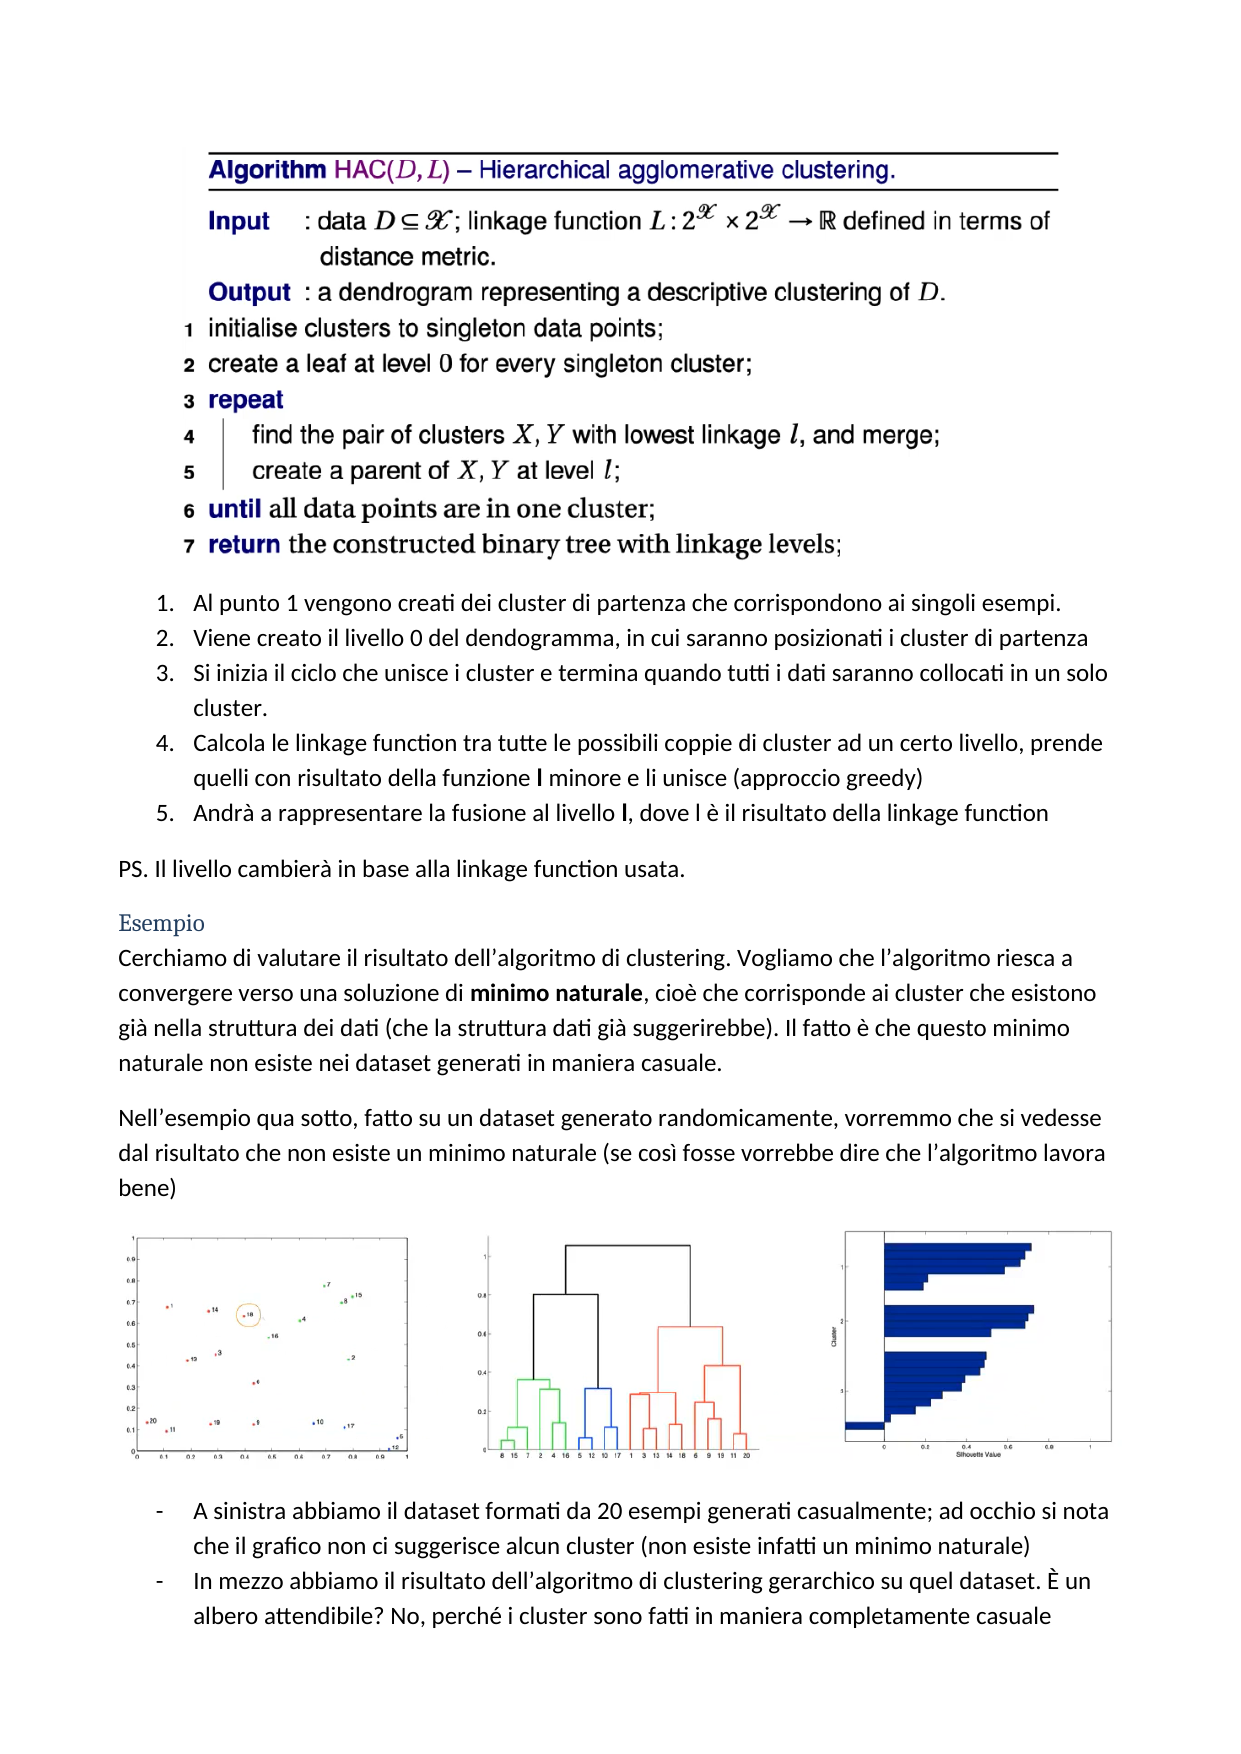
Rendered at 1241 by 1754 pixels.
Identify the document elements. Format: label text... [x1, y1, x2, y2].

list Viene creato il livello 0 del dendogramma, in cui saranno posizionati i cluster di partenza [156, 622, 1122, 652]
list In mezzo abbiamo il risultato dell’algoritmo di clustering gerarchico su quel dataset. È un albero attendibile? No, perché i cluster sono fatti in maniera completamente casuale [156, 1565, 1122, 1631]
picture [181, 147, 1059, 562]
picture [118, 1228, 1123, 1470]
text PS. Il livello cambierà in base alla linkage function usata. [118, 853, 1122, 883]
list A sinistra abbiamo il dataset formati da 20 esempi generati casualmente; ad occhio si nota che il grafico non ci suggerisce alcun cluster (non esiste infatti un minimo naturale) [156, 1495, 1122, 1561]
list Calcola le linkage function tra tutte le possibili coppie di cluster ad un certo livello, prende quelli con risultato della funzione l minore e li unisce (approccio greedy) [156, 727, 1122, 792]
text Cerchiamo di valutare il risultato dell’algoritmo di clustering. Vogliamo che l’algoritmo riesca a convergere verso una soluzione di minimo naturale, cioè che corrisponde ai cluster che esistono già nella struttura dei dati (che la struttura dati già suggerirebbe). Il fatto è che questo minimo naturale non esiste nei dataset generati in maniera casuale. [118, 942, 1122, 1077]
text Nell’esempio qua sotto, fatto su un dataset generato randomicamente, vorremmo che si vedesse dal risultato che non esiste un minimo naturale (se così fosse vorrebbe dire che l’algoritmo lavora bene) [118, 1102, 1122, 1203]
list Andrà a rappresentare la fusione al livello l, dove l è il risultato della linkage function [156, 797, 1122, 827]
subtitle Esempio [118, 909, 1122, 937]
list Al punto 1 vengono creati dei cluster di partenza che corrispondono ai singoli esempi. [156, 587, 1122, 617]
list Si inizia il ciclo che unisce i cluster e termina quando tutti i dati saranno collocati in un solo cluster. [156, 657, 1122, 722]
